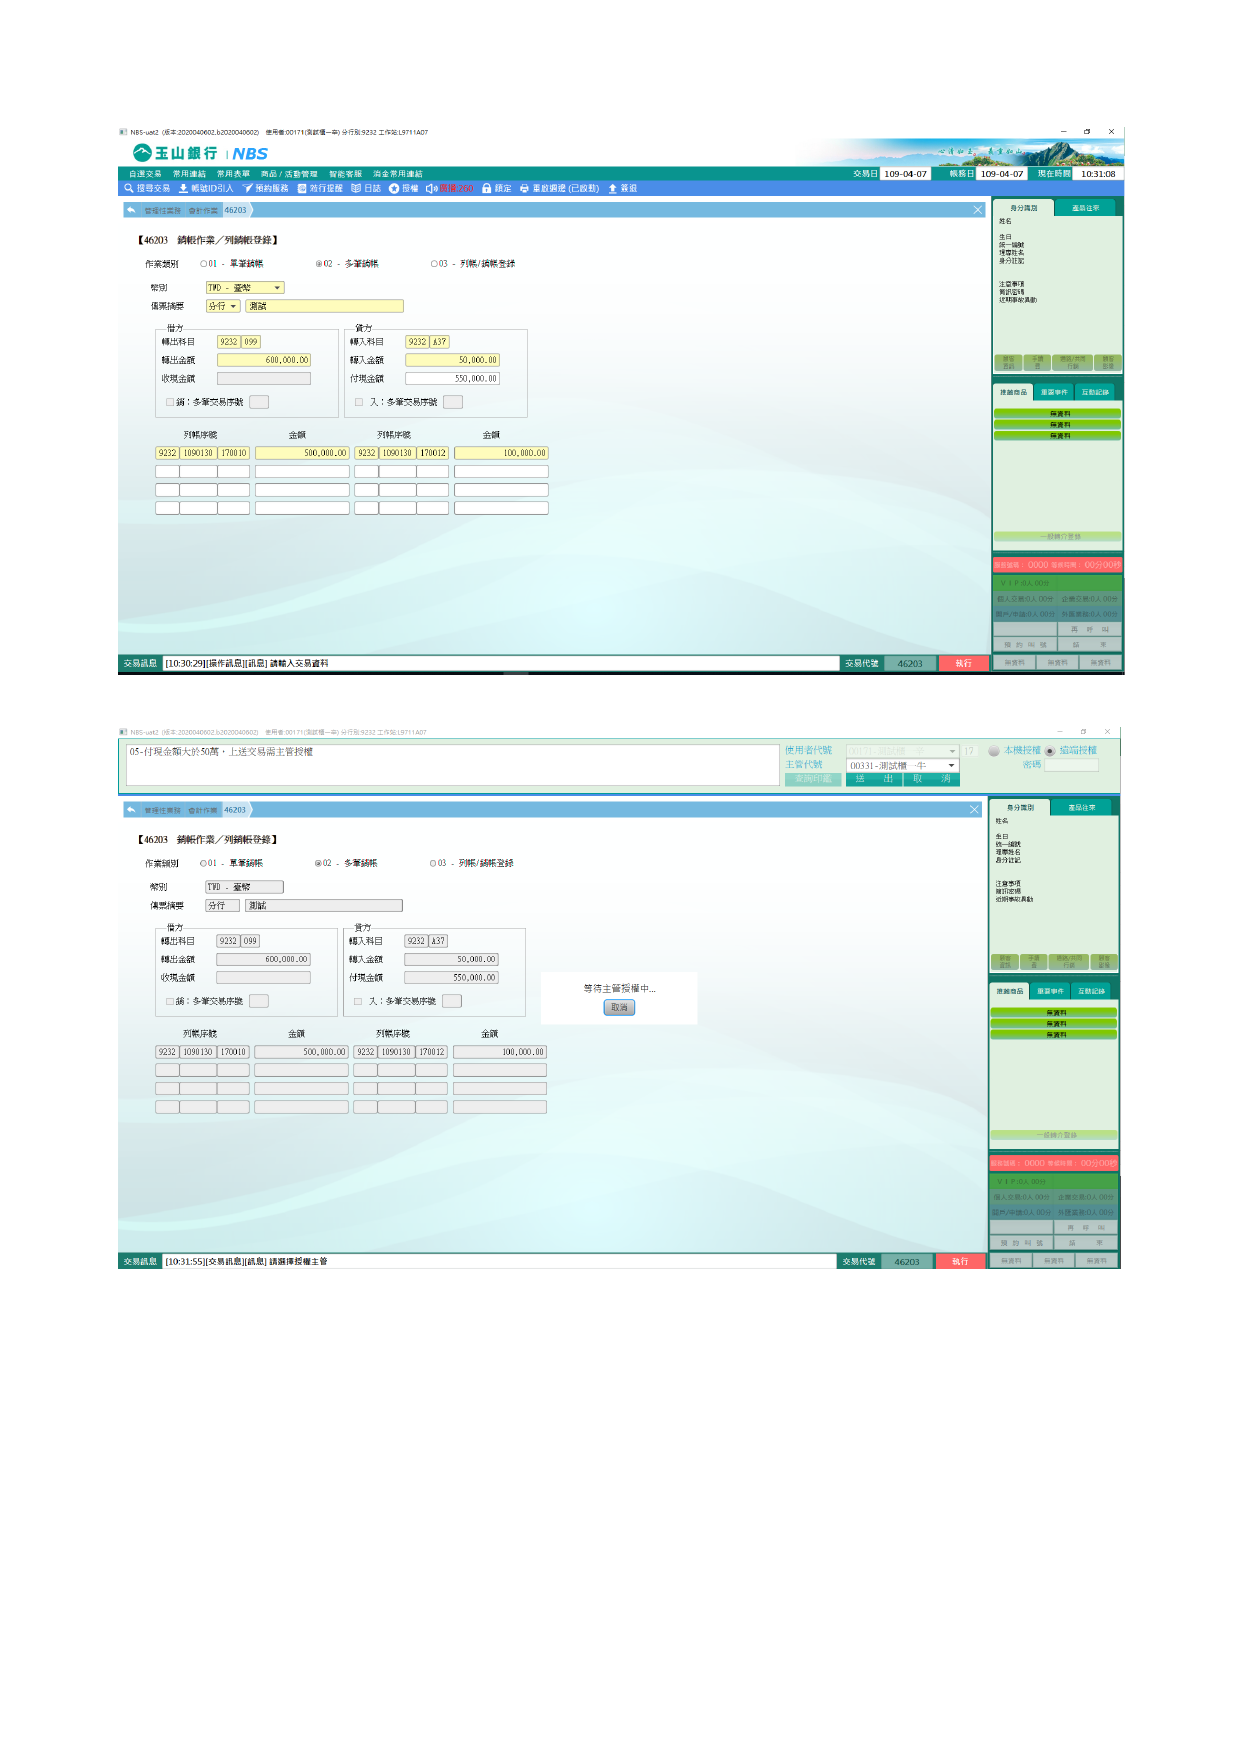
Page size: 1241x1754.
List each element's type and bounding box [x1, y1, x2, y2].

picture [118, 727, 1121, 1269]
picture [118, 127, 1125, 675]
